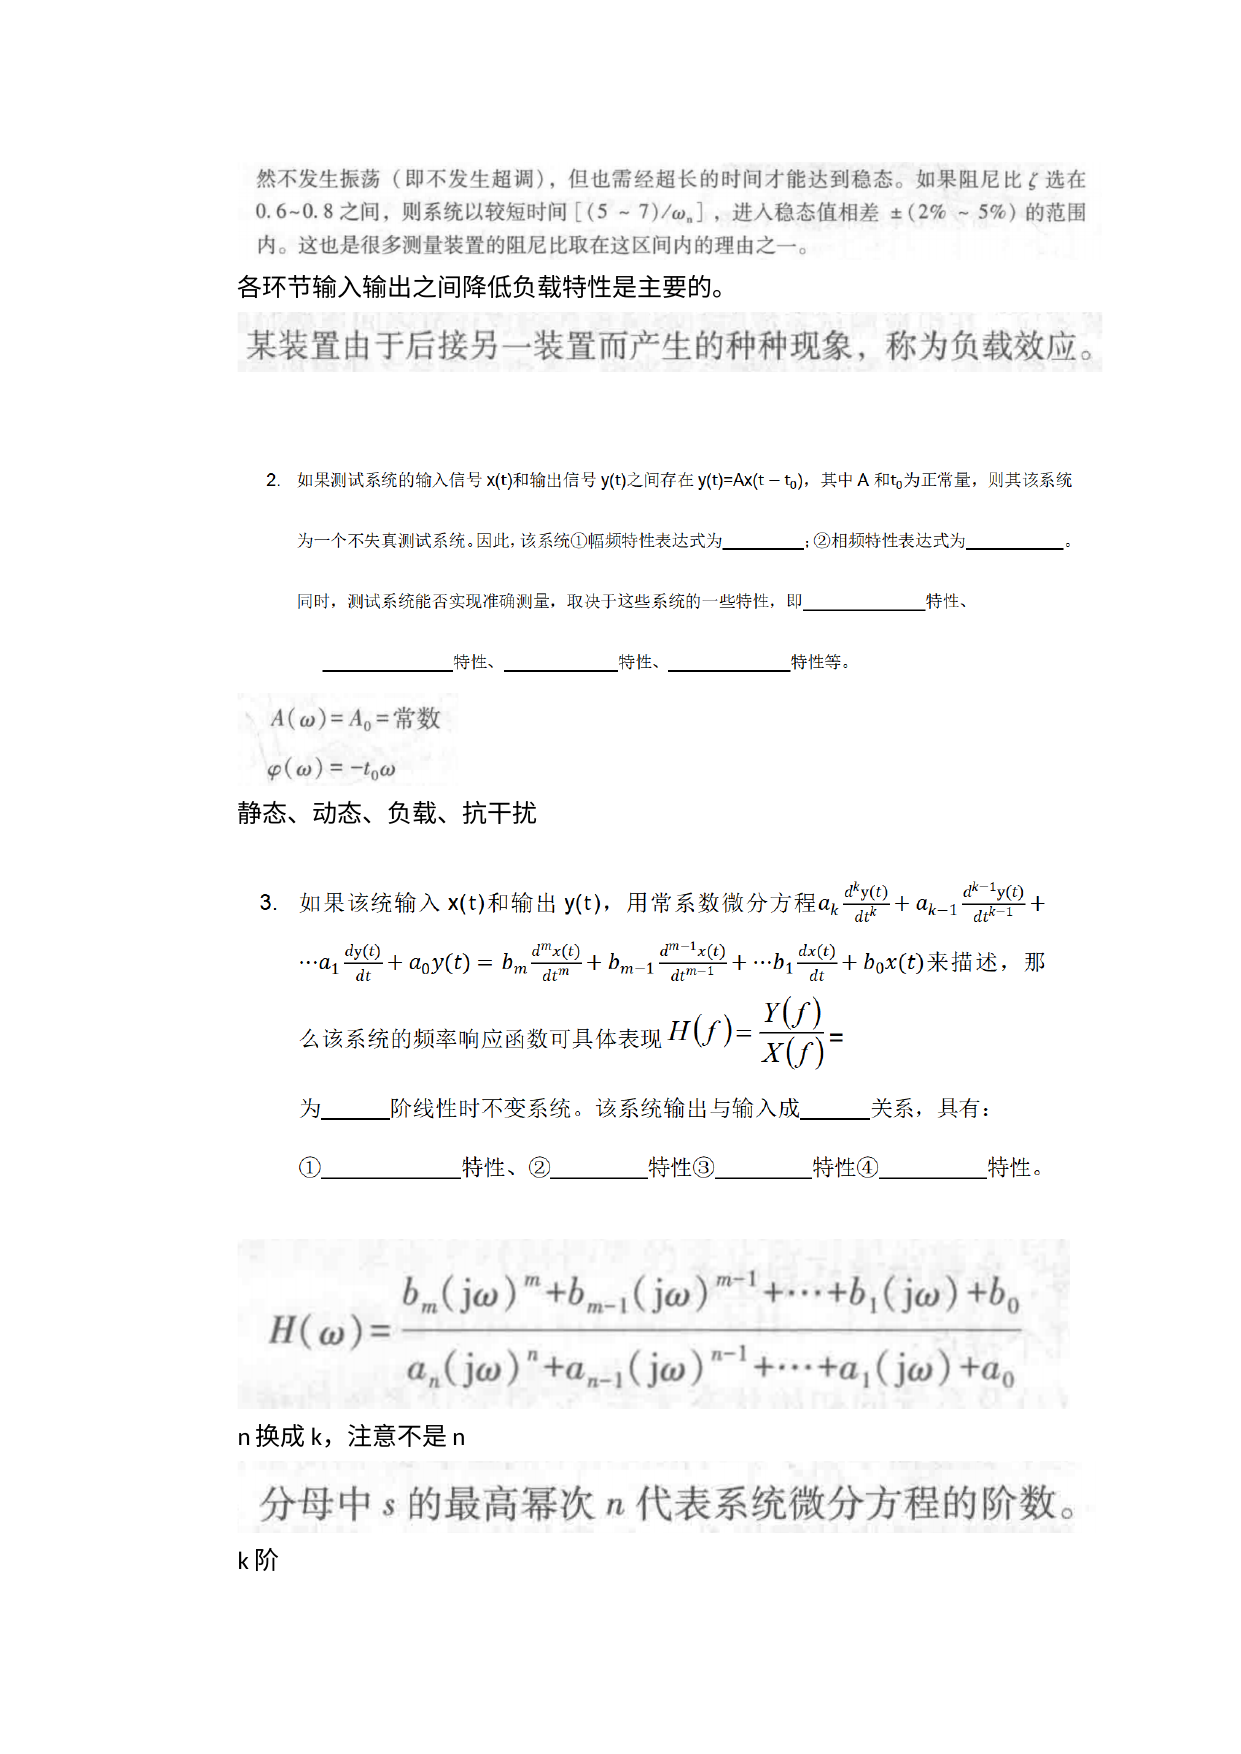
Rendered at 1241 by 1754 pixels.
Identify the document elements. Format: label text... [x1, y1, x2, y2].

picture [237, 312, 1103, 372]
picture [237, 455, 1102, 687]
picture [237, 162, 1102, 260]
picture [237, 693, 459, 786]
picture [237, 877, 1093, 1194]
text 静态、动态、负载、抗干扰 [187, 793, 1053, 830]
picture [237, 1239, 1070, 1409]
text 各环节输入输出之间降低负载特性是主要的。 [187, 268, 1053, 304]
text k阶 [187, 1540, 1053, 1577]
picture [237, 1461, 1103, 1533]
text n换成k，注意不是n [187, 1416, 1053, 1452]
